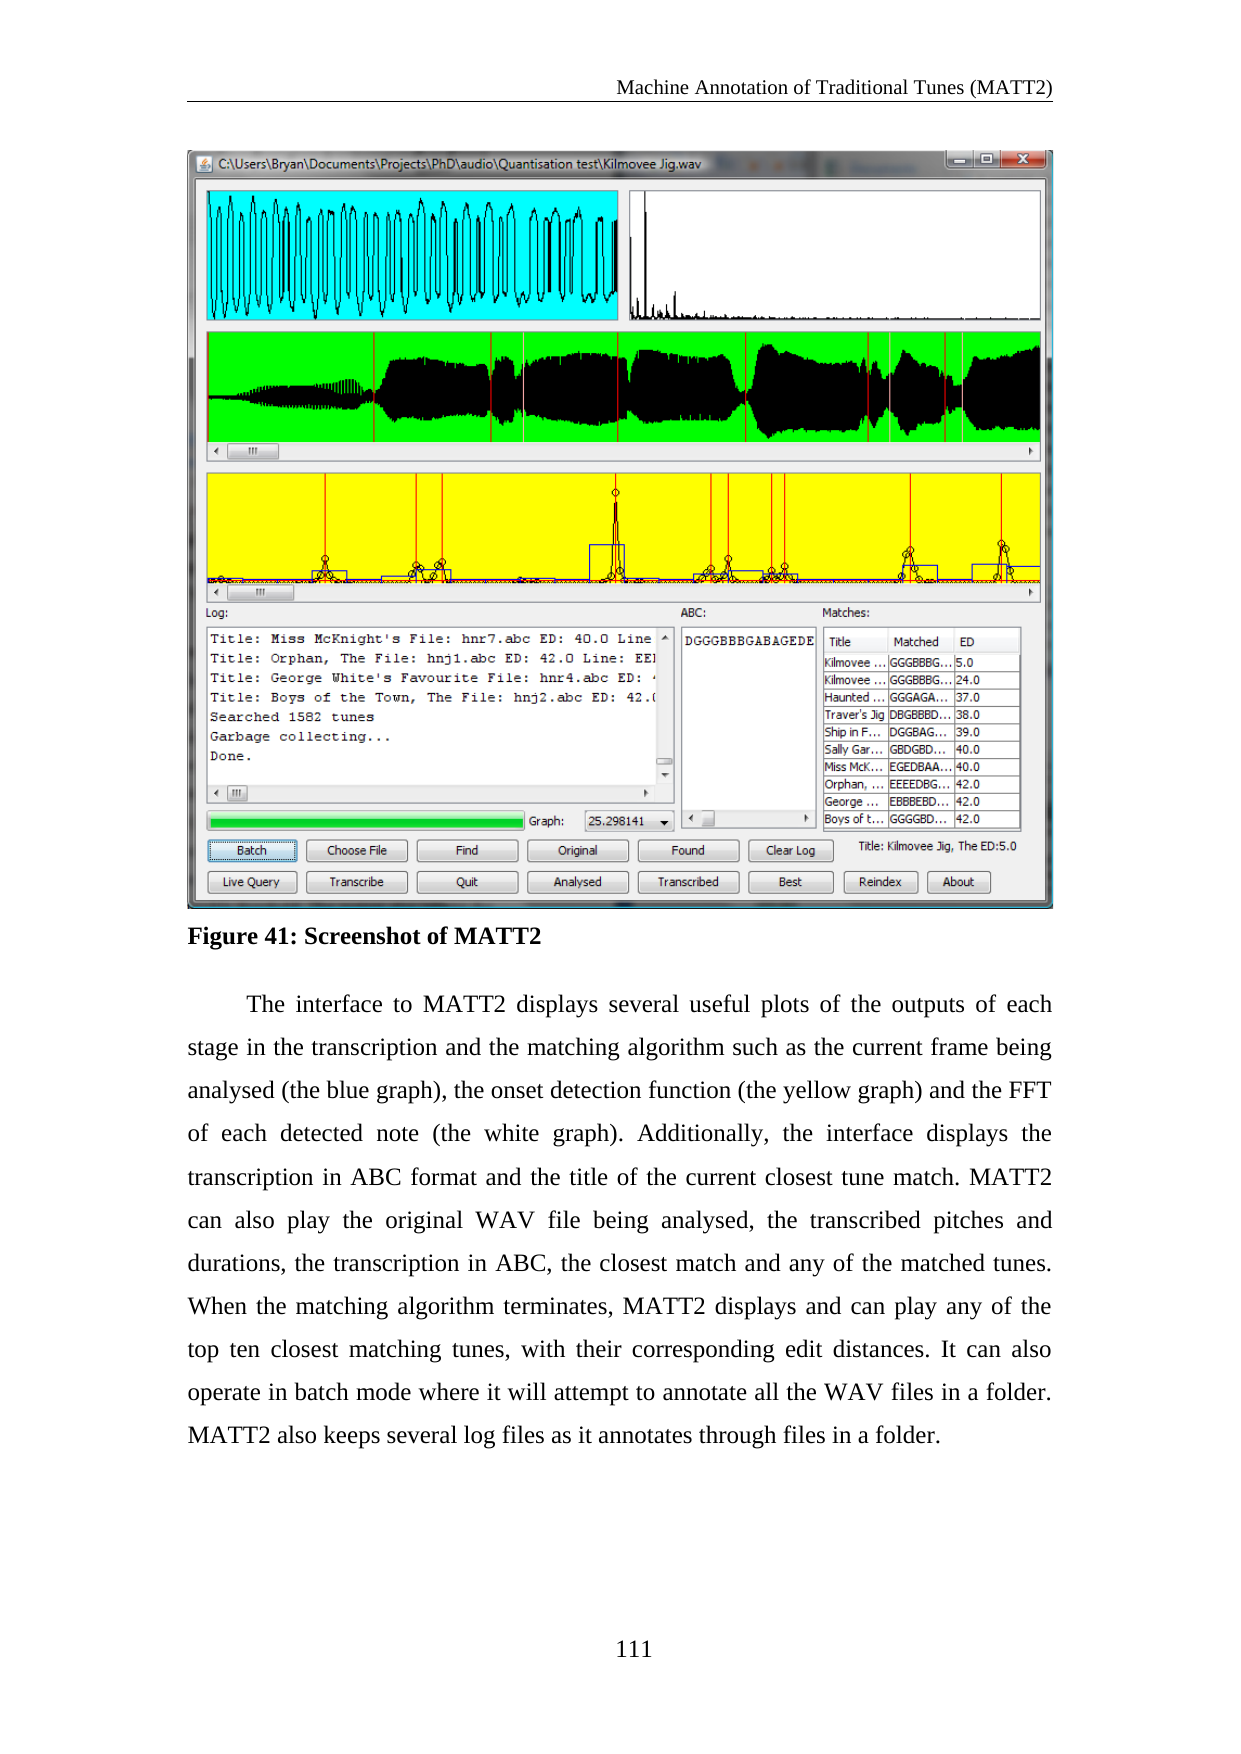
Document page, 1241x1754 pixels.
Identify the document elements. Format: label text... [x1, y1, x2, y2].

picture [187, 150, 1054, 909]
text The interface to MATT2 displays several useful plots of the outputs of each stage in the transcription and the matching algorithm such as the current frame being analysed (the blue graph), the onset detection function (the yellow graph) and the FFT of each detected note (the white graph). Additionally, the interface displays the transcription in ABC format and the title of the current closest tune match. MATT2 can also play the original WAV file being analysed, the transcribed pitches and durations, the transcription in ABC, the closest match and any of the matched tunes. When the matching algorithm terminates, MATT2 displays and can play any of the top ten closest matching tunes, with their corresponding edit distances. It can also operate in batch mode where it will attempt to annotate all the WAV files in a folder. MATT2 also keeps several log files as it annotates through files in a folder. [187, 989, 1053, 1449]
